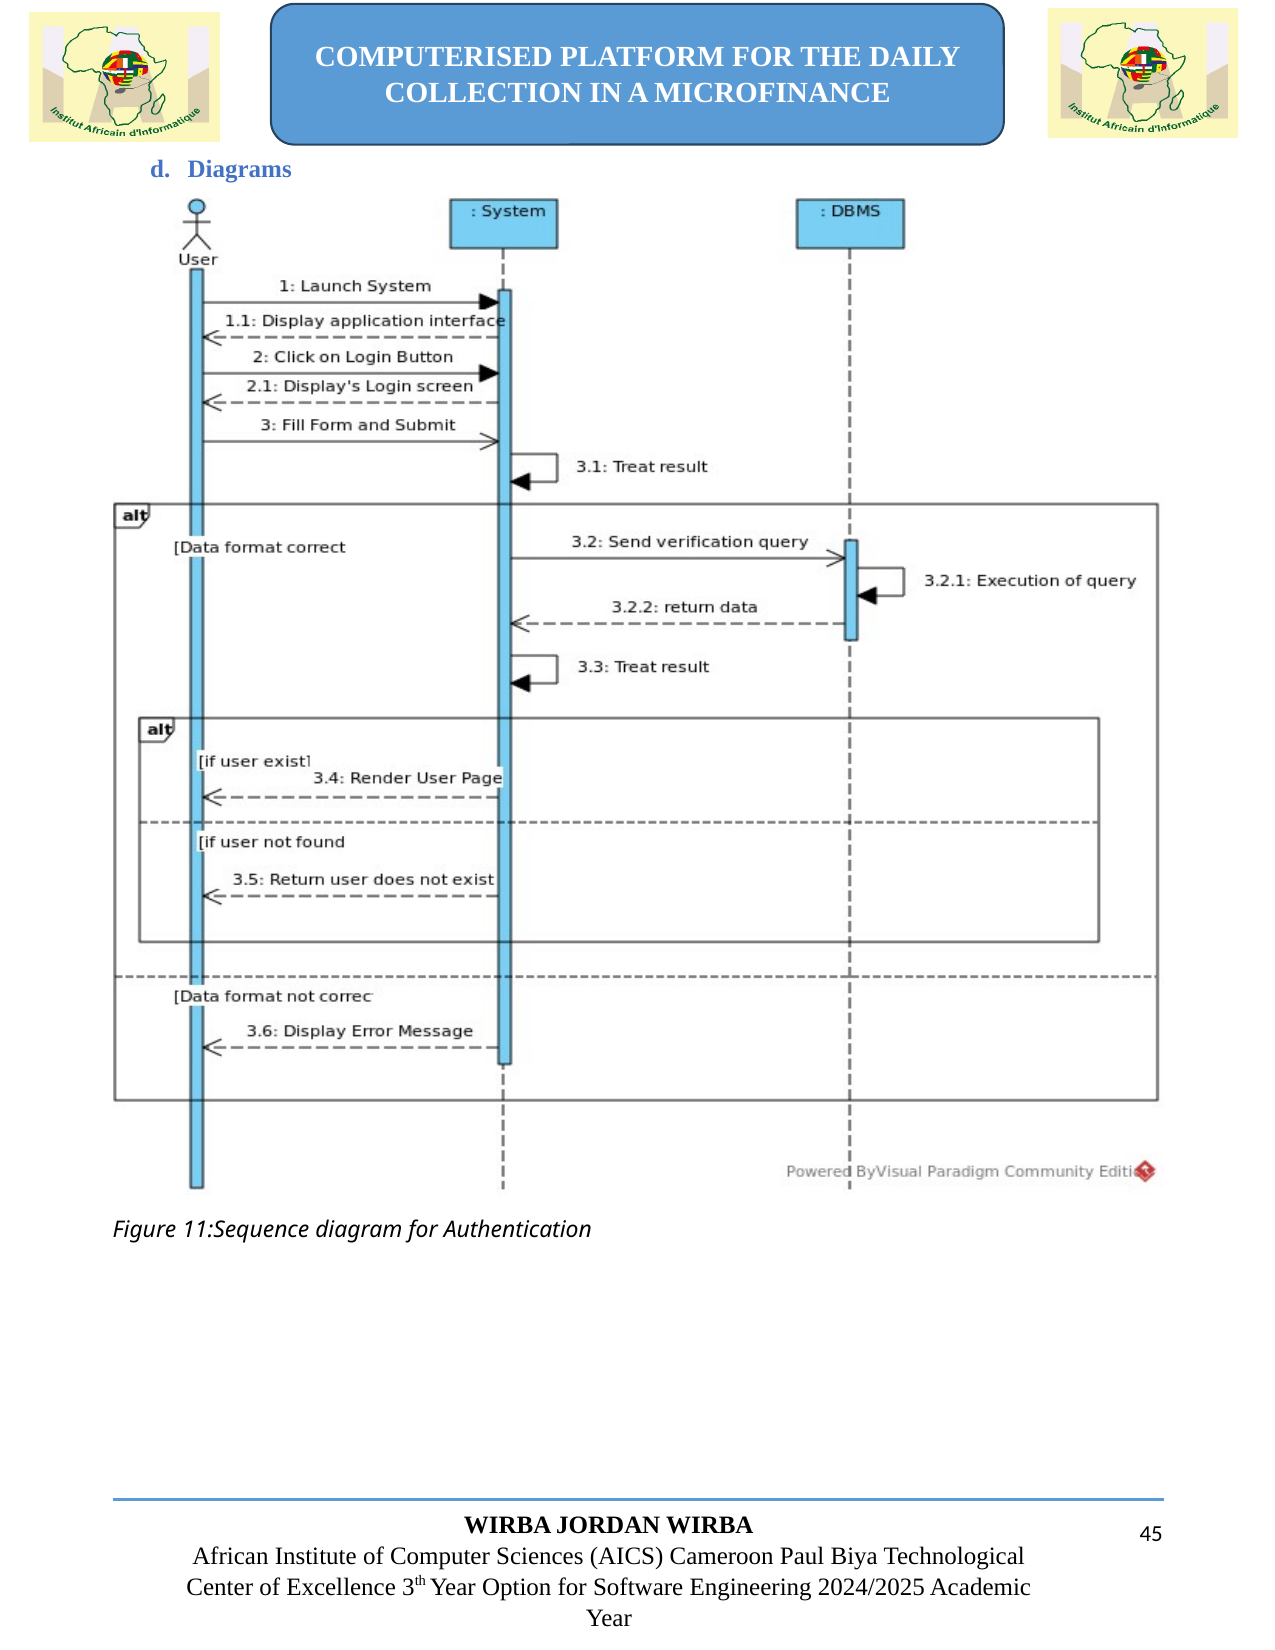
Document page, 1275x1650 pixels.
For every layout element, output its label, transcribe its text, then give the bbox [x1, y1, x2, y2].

subtitle Diagrams [150, 154, 1162, 183]
picture [1047, 8, 1239, 138]
picture [112, 197, 1164, 1195]
picture [29, 12, 220, 142]
